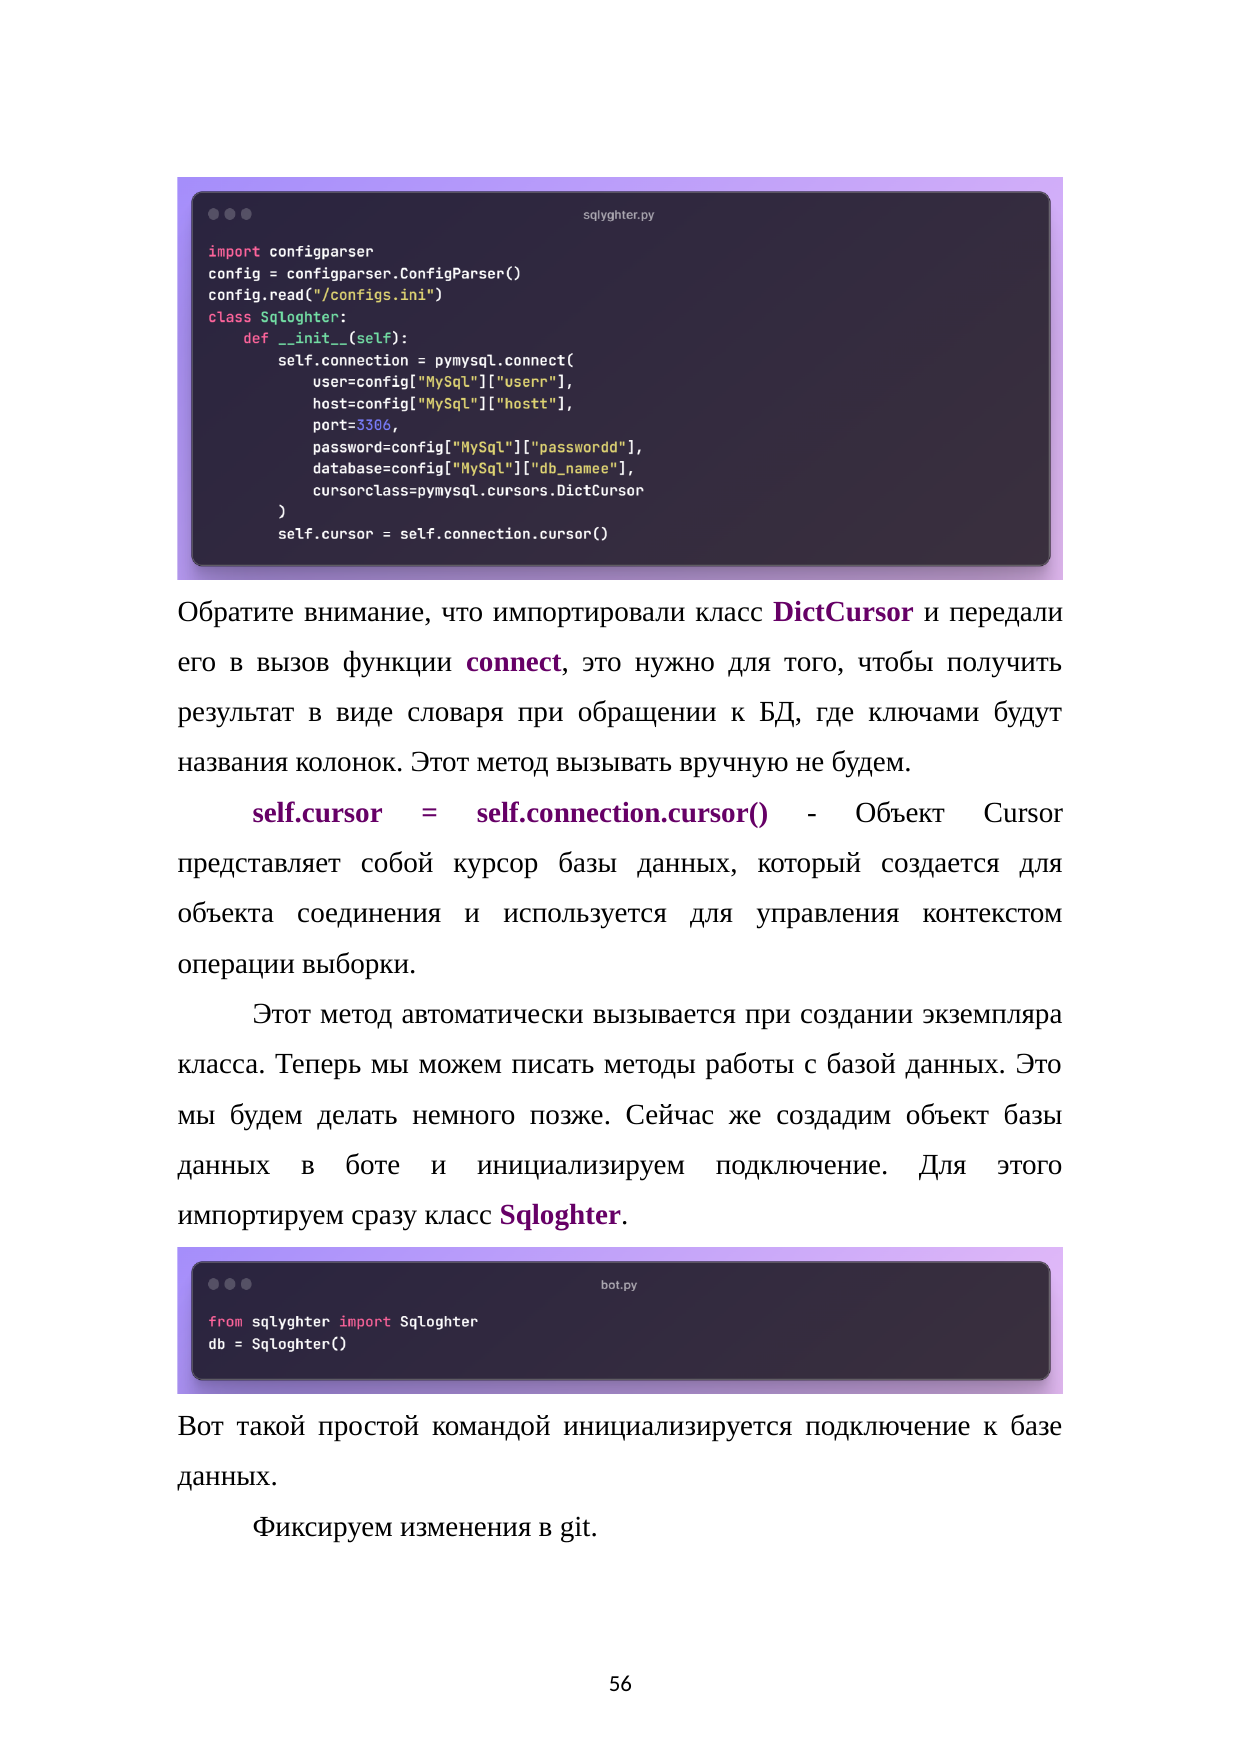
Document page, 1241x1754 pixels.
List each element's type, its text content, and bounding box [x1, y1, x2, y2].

text self.cursor = self.connection.cursor() - Объект Cursor представляет собой курсор базы данных, который создается для объекта соединения и используется для управления контекстом операции выборки. [177, 795, 1063, 979]
text Этот метод автоматически вызывается при создании экземпляра класса. Теперь мы можем писать методы работы с базой данных. Это мы будем делать немного позже. Сейчас же создадим объект базы данных в боте и инициализируем подключение. Для этого импортируем сразу класс Sqloghter. [177, 996, 1063, 1231]
text Фиксируем изменения в git. [177, 1509, 1063, 1542]
picture [177, 1247, 1063, 1394]
text Вот такой простой командой инициализируется подключение к базе данных. [177, 1408, 1063, 1492]
picture [177, 177, 1063, 580]
text Обратите внимание, что импортировали класс DictCursor и передали его в вызов функции connect, это нужно для того, чтобы получить результат в виде словаря при обращении к БД, где ключами будут названия колонок. Этот метод вызывать вручную не будем. [177, 594, 1063, 778]
